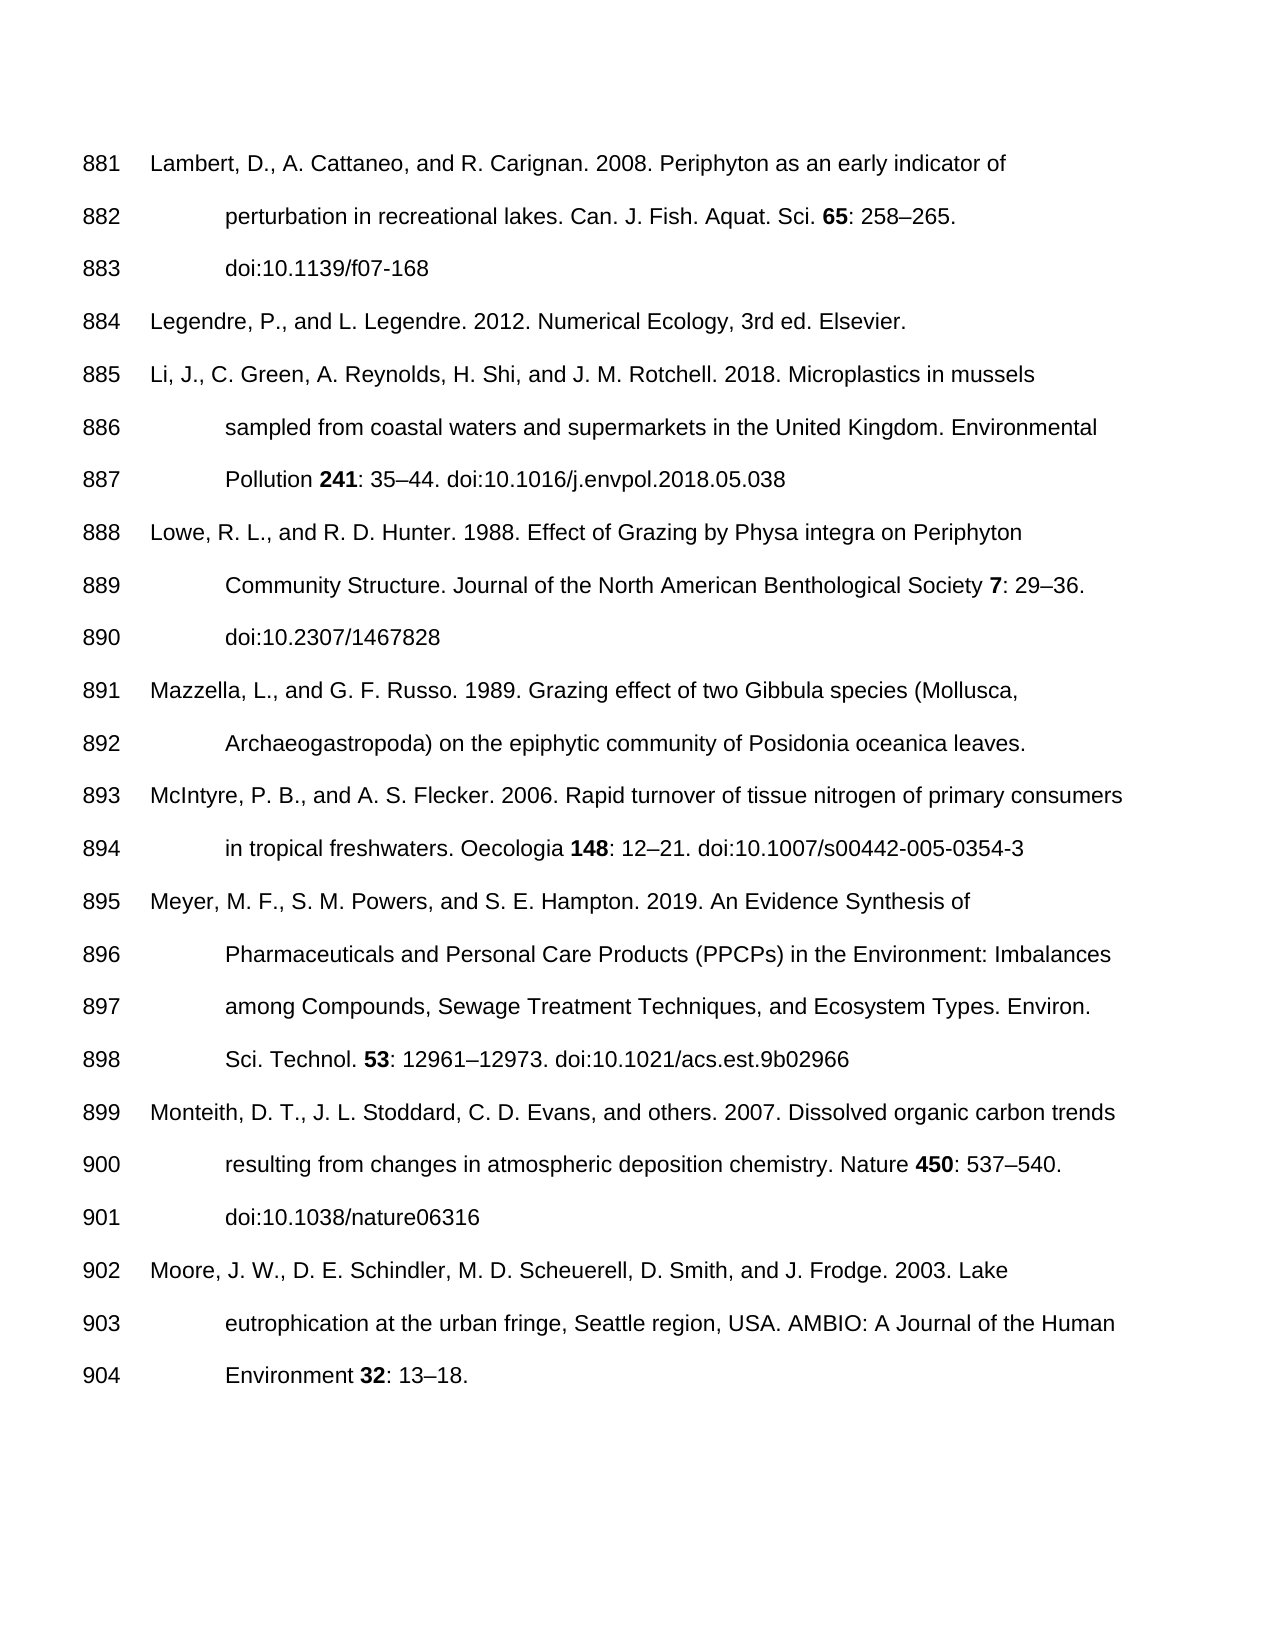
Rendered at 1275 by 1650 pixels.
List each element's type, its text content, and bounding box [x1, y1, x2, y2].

text Lambert, D., A. Cattaneo, and R. Carignan. 2008. Periphyton as an early indicator of perturbation in recreational lakes. Can. J. Fish. Aquat. Sci. 65: 258–265. doi:10.1139/f07-168 [150, 150, 1125, 282]
text Monteith, D. T., J. L. Stoddard, C. D. Evans, and others. 2007. Dissolved organic carbon trends resulting from changes in atmospheric deposition chemistry. Nature 450: 537–540. doi:10.1038/nature06316 [150, 1099, 1125, 1231]
text Legendre, P., and L. Legendre. 2012. Numerical Ecology, 3rd ed. Elsevier. [150, 308, 1125, 334]
text McIntyre, P. B., and A. S. Flecker. 2006. Rapid turnover of tissue nitrogen of primary consumers in tropical freshwaters. Oecologia 148: 12–21. doi:10.1007/s00442-005-0354-3 [150, 782, 1125, 862]
text Meyer, M. F., S. M. Powers, and S. E. Hampton. 2019. An Evidence Synthesis of Pharmaceuticals and Personal Care Products (PPCPs) in the Environment: Imbalances among Compounds, Sewage Treatment Techniques, and Ecosystem Types. Environ. Sci. Technol. 53: 12961–12973. doi:10.1021/acs.est.9b02966 [150, 888, 1125, 1072]
text Lowe, R. L., and R. D. Hunter. 1988. Effect of Grazing by Physa integra on Periphyton Community Structure. Journal of the North American Benthological Society 7: 29–36. doi:10.2307/1467828 [150, 519, 1125, 651]
text Li, J., C. Green, A. Reynolds, H. Shi, and J. M. Rotchell. 2018. Microplastics in mussels sampled from coastal waters and supermarkets in the United Kingdom. Environmental Pollution 241: 35–44. doi:10.1016/j.envpol.2018.05.038 [150, 361, 1125, 493]
text Moore, J. W., D. E. Schindler, M. D. Scheuerell, D. Smith, and J. Frodge. 2003. Lake eutrophication at the urban fringe, Seattle region, USA. AMBIO: A Journal of the Human Environment 32: 13–18. [150, 1257, 1125, 1389]
text Mazzella, L., and G. F. Russo. 1989. Grazing effect of two Gibbula species (Mollusca, Archaeogastropoda) on the epiphytic community of Posidonia oceanica leaves. [150, 677, 1125, 756]
